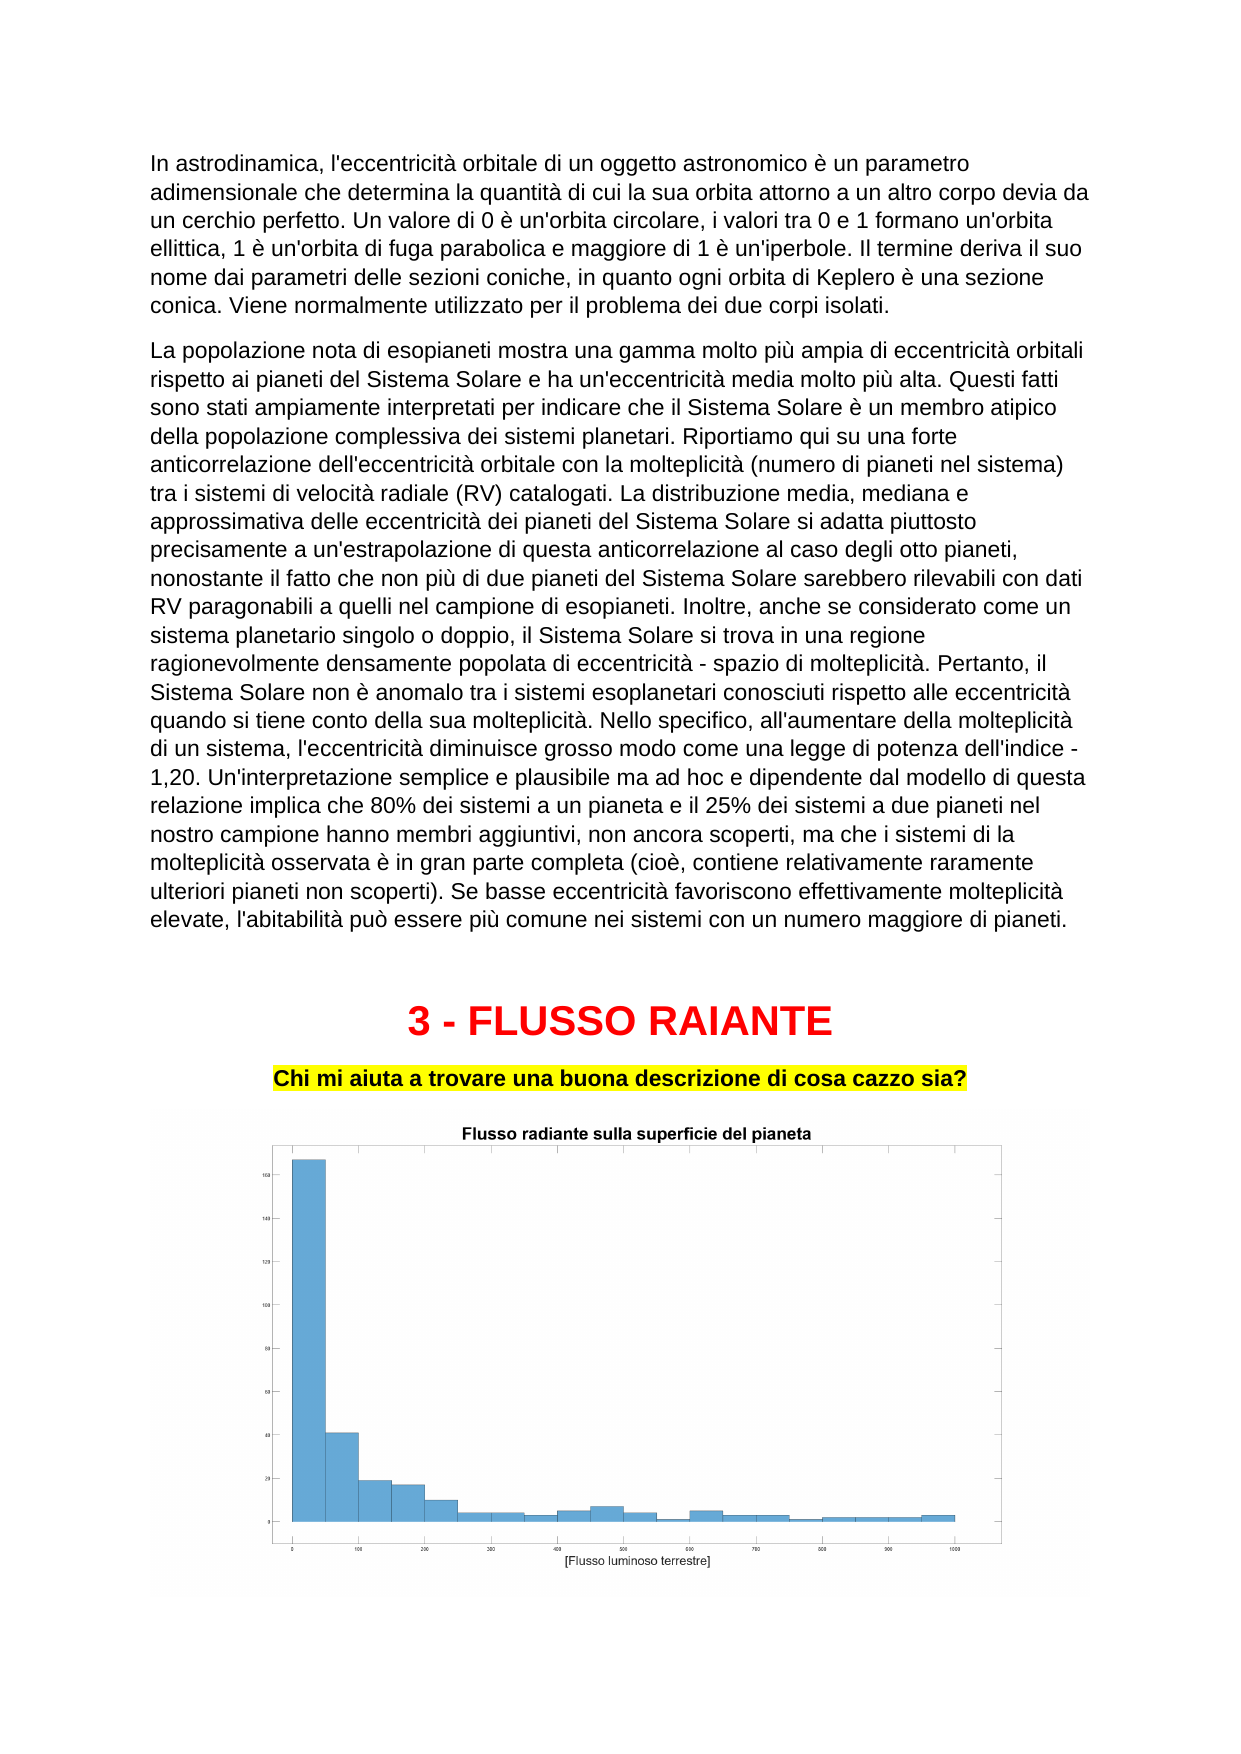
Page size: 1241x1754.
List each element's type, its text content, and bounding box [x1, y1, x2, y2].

picture [150, 1109, 1091, 1597]
text Chi mi aiuta a trovare una buona descrizione di cosa cazzo sia? [150, 1064, 1090, 1091]
text La popolazione nota di esopianeti mostra una gamma molto più ampia di eccentricità orbitali rispetto ai pianeti del Sistema Solare e ha un'eccentricità media molto più alta. Questi fatti sono stati ampiamente interpretati per indicare che il Sistema Solare è un membro atipico della popolazione complessiva dei sistemi planetari. Riportiamo qui su una forte anticorrelazione dell'eccentricità orbitale con la molteplicità (numero di pianeti nel sistema) tra i sistemi di velocità radiale (RV) catalogati. La distribuzione media, mediana e approssimativa delle eccentricità dei pianeti del Sistema Solare si adatta piuttosto precisamente a un'estrapolazione di questa anticorrelazione al caso degli otto pianeti, nonostante il fatto che non più di due pianeti del Sistema Solare sarebbero rilevabili con dati RV paragonabili a quelli nel campione di esopianeti. Inoltre, anche se considerato come un sistema planetario singolo o doppio, il Sistema Solare si trova in una regione ragionevolmente densamente popolata di eccentricità - spazio di molteplicità. Pertanto, il Sistema Solare non è anomalo tra i sistemi esoplanetari conosciuti rispetto alle eccentricità quando si tiene conto della sua molteplicità. Nello specifico, all'aumentare della molteplicità di un sistema, l'eccentricità diminuisce grosso modo come una legge di potenza dell'indice -1,20. Un'interpretazione semplice e plausibile ma ad hoc e dipendente dal modello di questa relazione implica che 80% dei sistemi a un pianeta e il 25% dei sistemi a due pianeti nel nostro campione hanno membri aggiuntivi, non ancora scoperti, ma che i sistemi di la molteplicità osservata è in gran parte completa (cioè, contiene relativamente raramente ulteriori pianeti non scoperti). Se basse eccentricità favoriscono effettivamente molteplicità elevate, l'abitabilità può essere più comune nei sistemi con un numero maggiore di pianeti. [150, 337, 1090, 932]
text In astrodinamica, l'eccentricità orbitale di un oggetto astronomico è un parametro adimensionale che determina la quantità di cui la sua orbita attorno a un altro corpo devia da un cerchio perfetto. Un valore di 0 è un'orbita circolare, i valori tra 0 e 1 formano un'orbita ellittica, 1 è un'orbita di fuga parabolica e maggiore di 1 è un'iperbole. Il termine deriva il suo nome dai parametri delle sezioni coniche, in quanto ogni orbita di Keplero è una sezione conica. Viene normalmente utilizzato per il problema dei due corpi isolati. [150, 150, 1090, 318]
text 3 - FLUSSO RAIANTE [150, 996, 1090, 1044]
